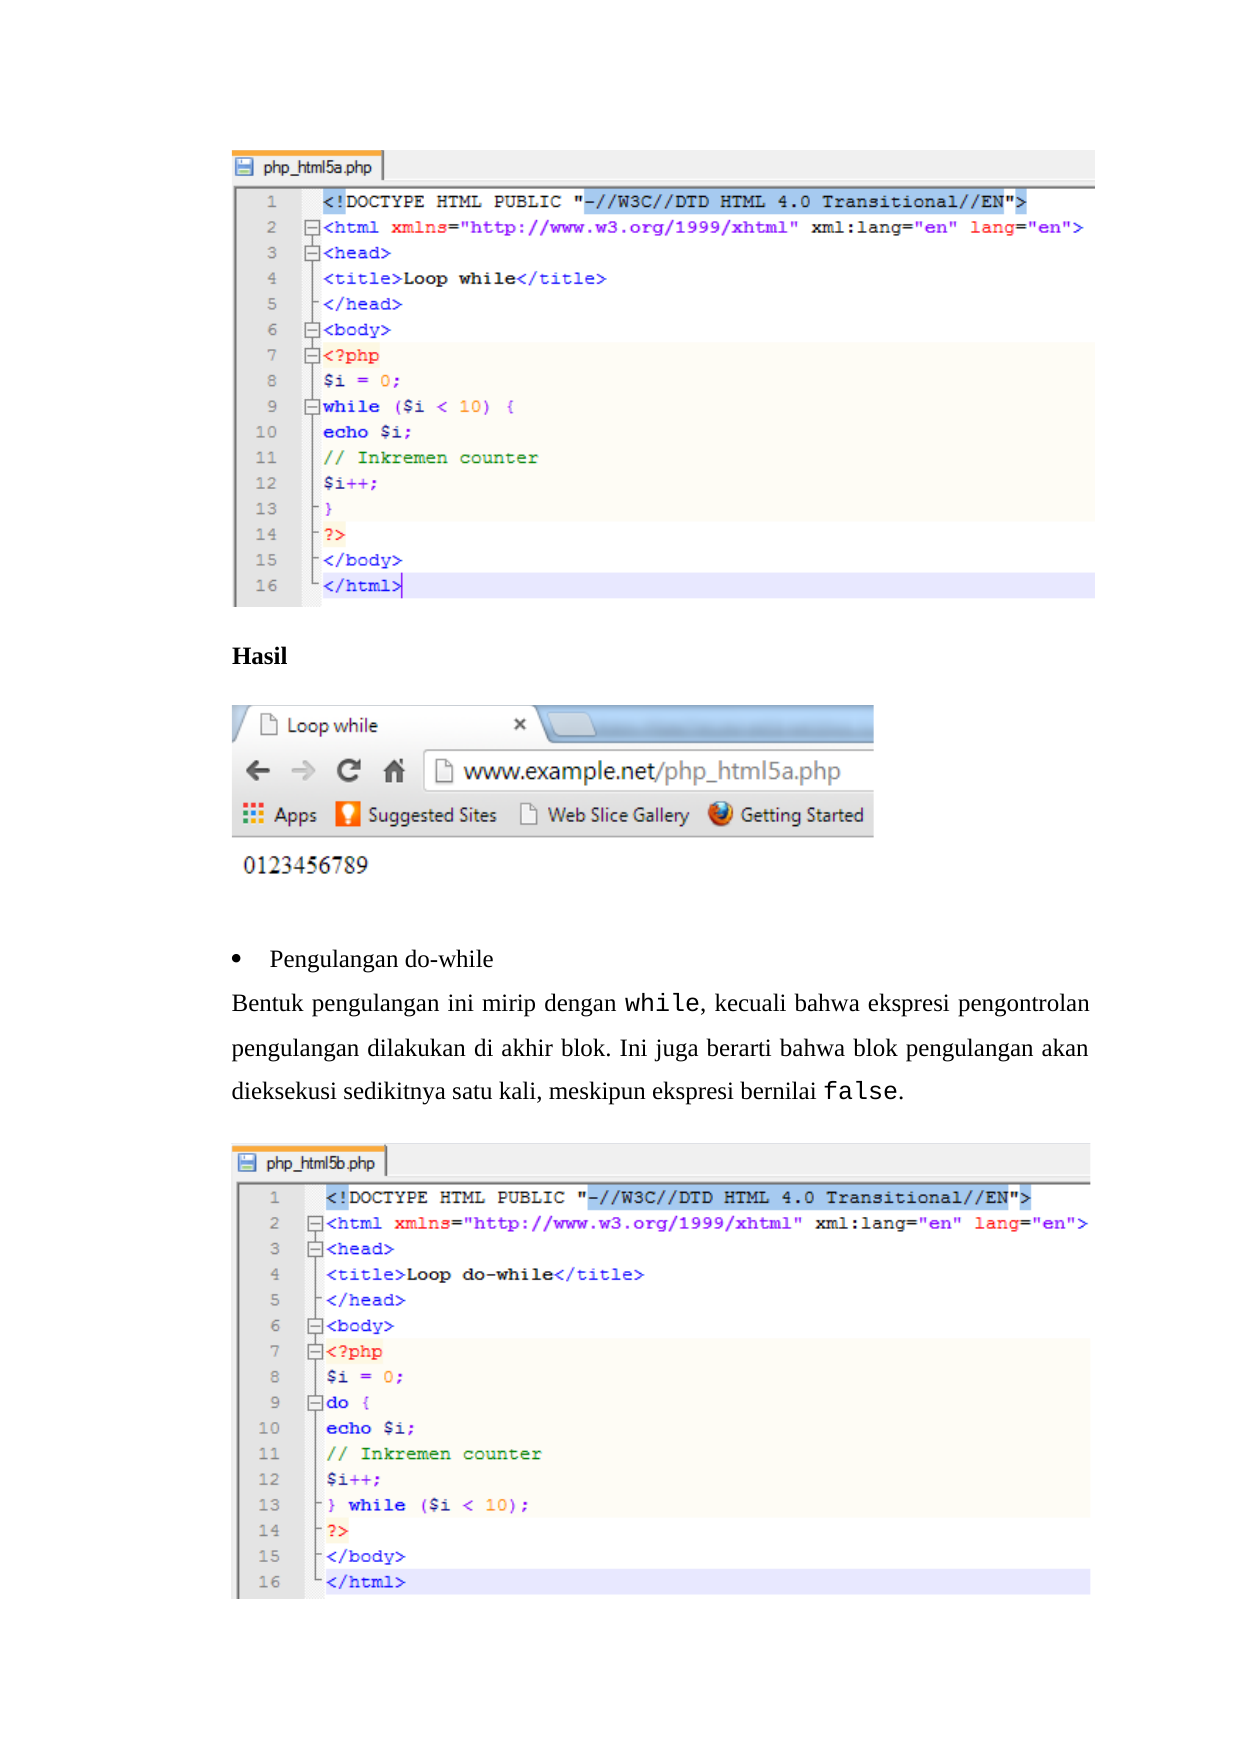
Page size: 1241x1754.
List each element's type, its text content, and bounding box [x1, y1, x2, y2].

picture [231, 150, 1095, 607]
picture [231, 705, 874, 910]
list Pengulangan do-while [232, 944, 1090, 973]
list Bentuk pengulangan ini mirip dengan while, kecuali bahwa ekspresi pengontrolan pengulangan dilakukan di akhir blok. Ini juga berarti bahwa blok pengulangan akan dieksekusi sedikitnya satu kali, meskipun ekspresi bernilai false. [231, 988, 1090, 1107]
picture [231, 1143, 1091, 1599]
list Hasil [232, 641, 1090, 670]
